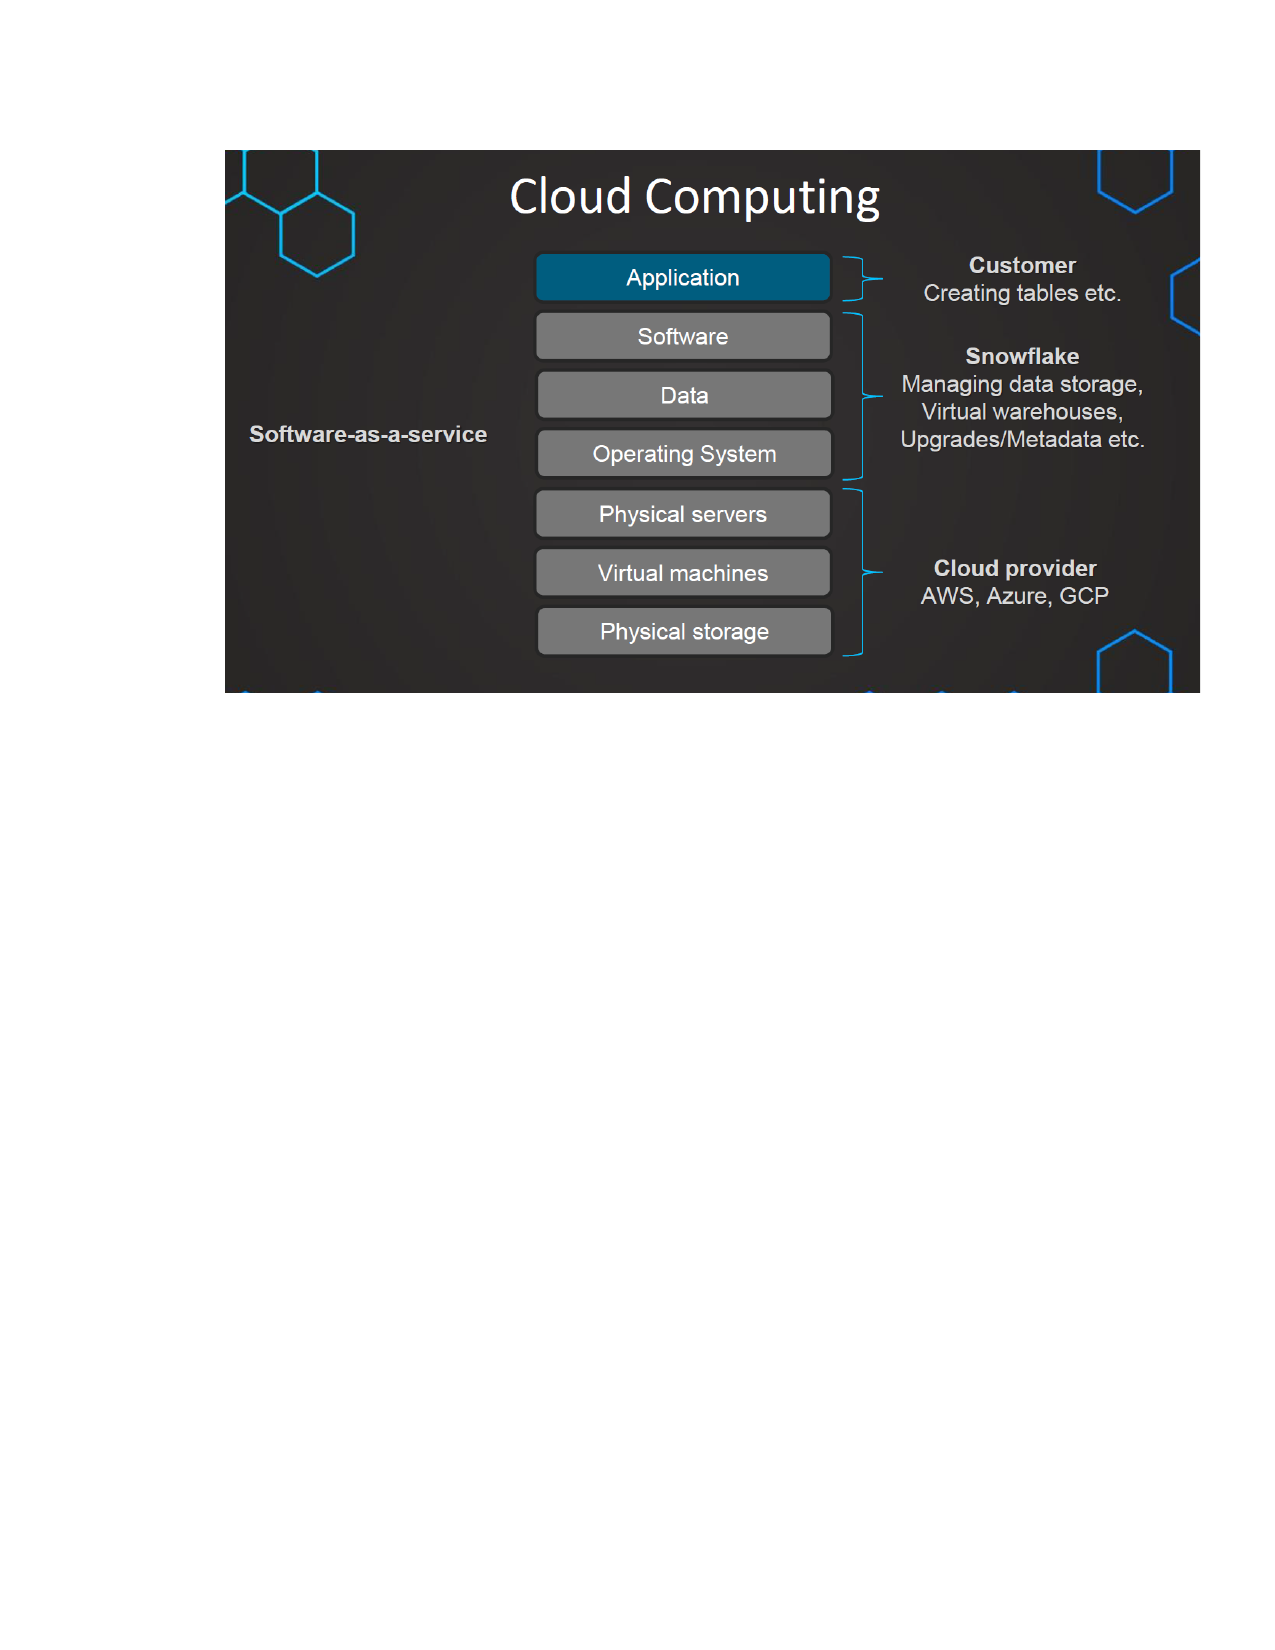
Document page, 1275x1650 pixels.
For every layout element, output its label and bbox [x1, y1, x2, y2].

picture [225, 150, 1200, 693]
